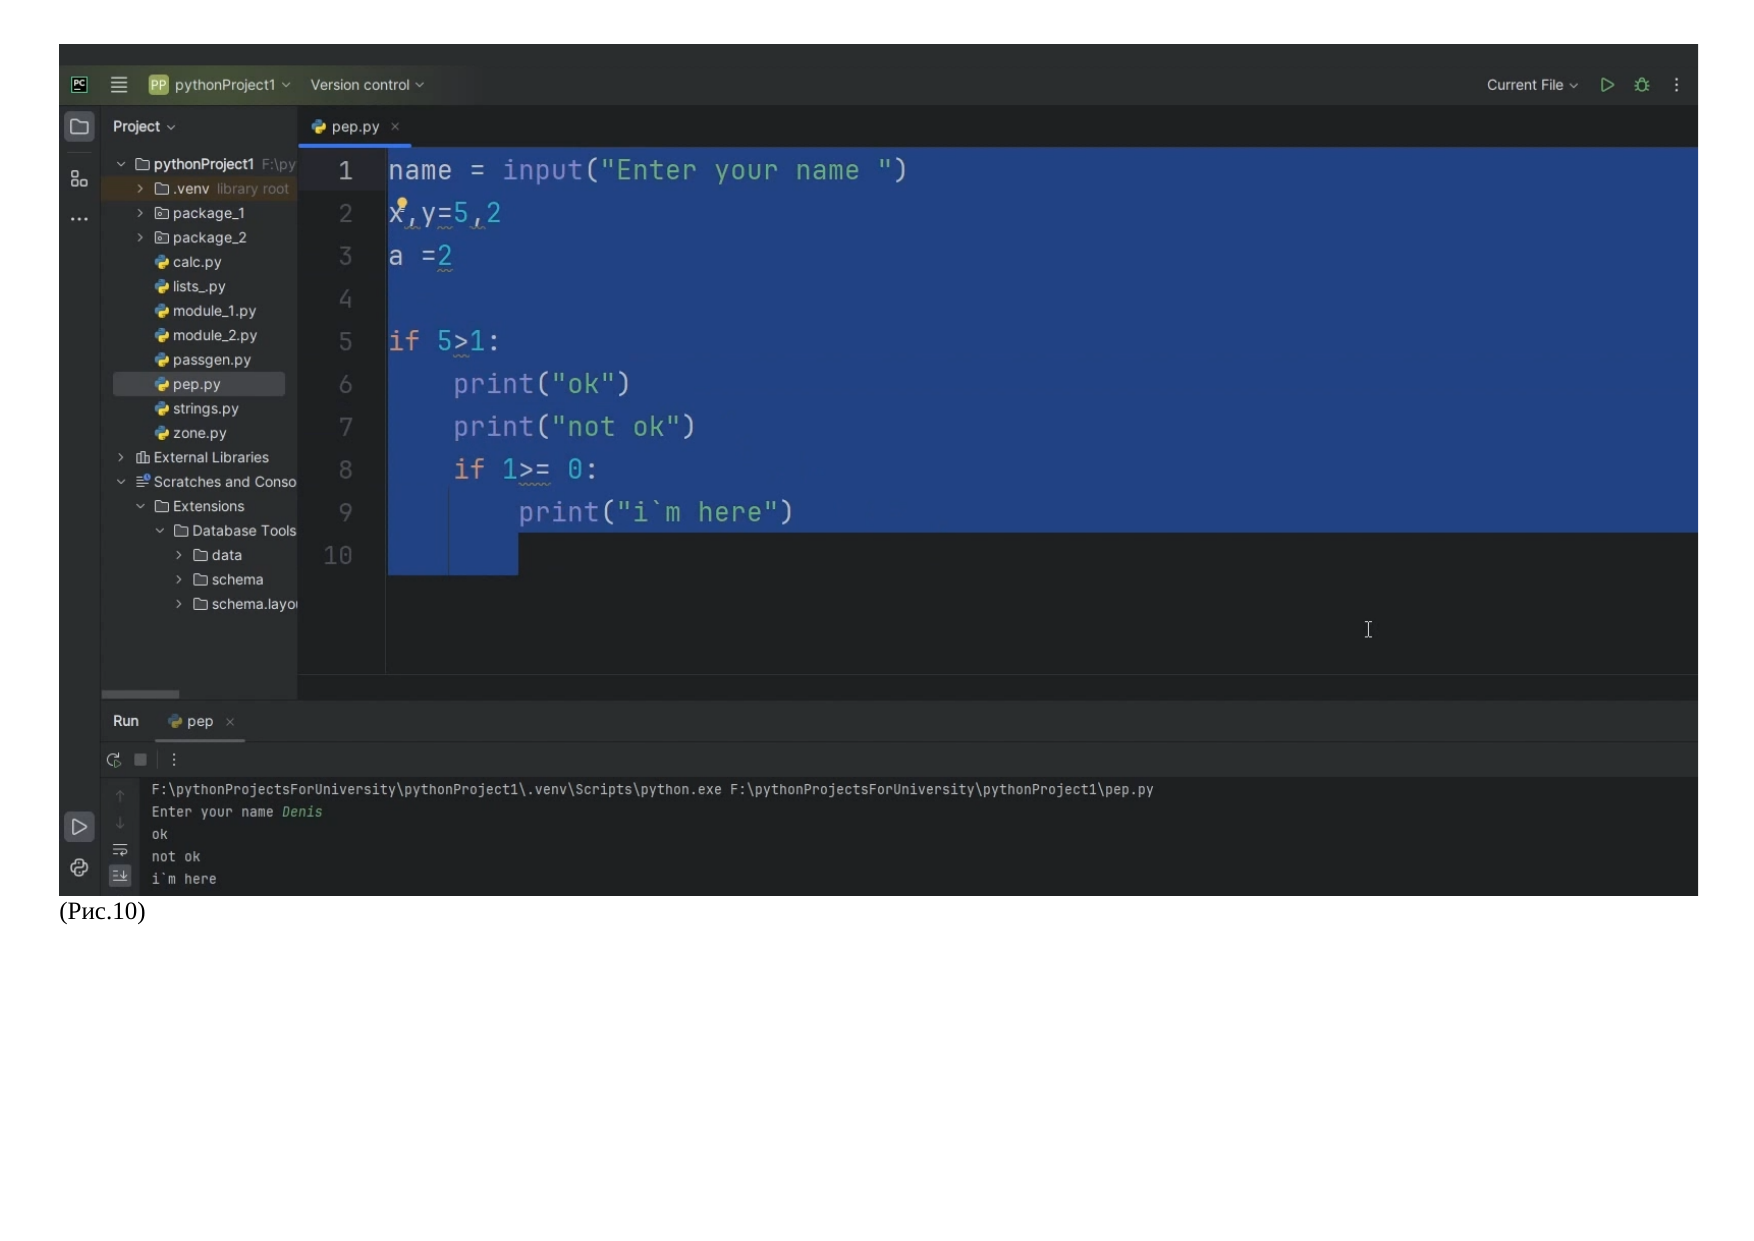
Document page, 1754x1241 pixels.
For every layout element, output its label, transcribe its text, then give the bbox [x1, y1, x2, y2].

text (Рис.10) [59, 896, 1698, 925]
picture [59, 44, 1699, 896]
